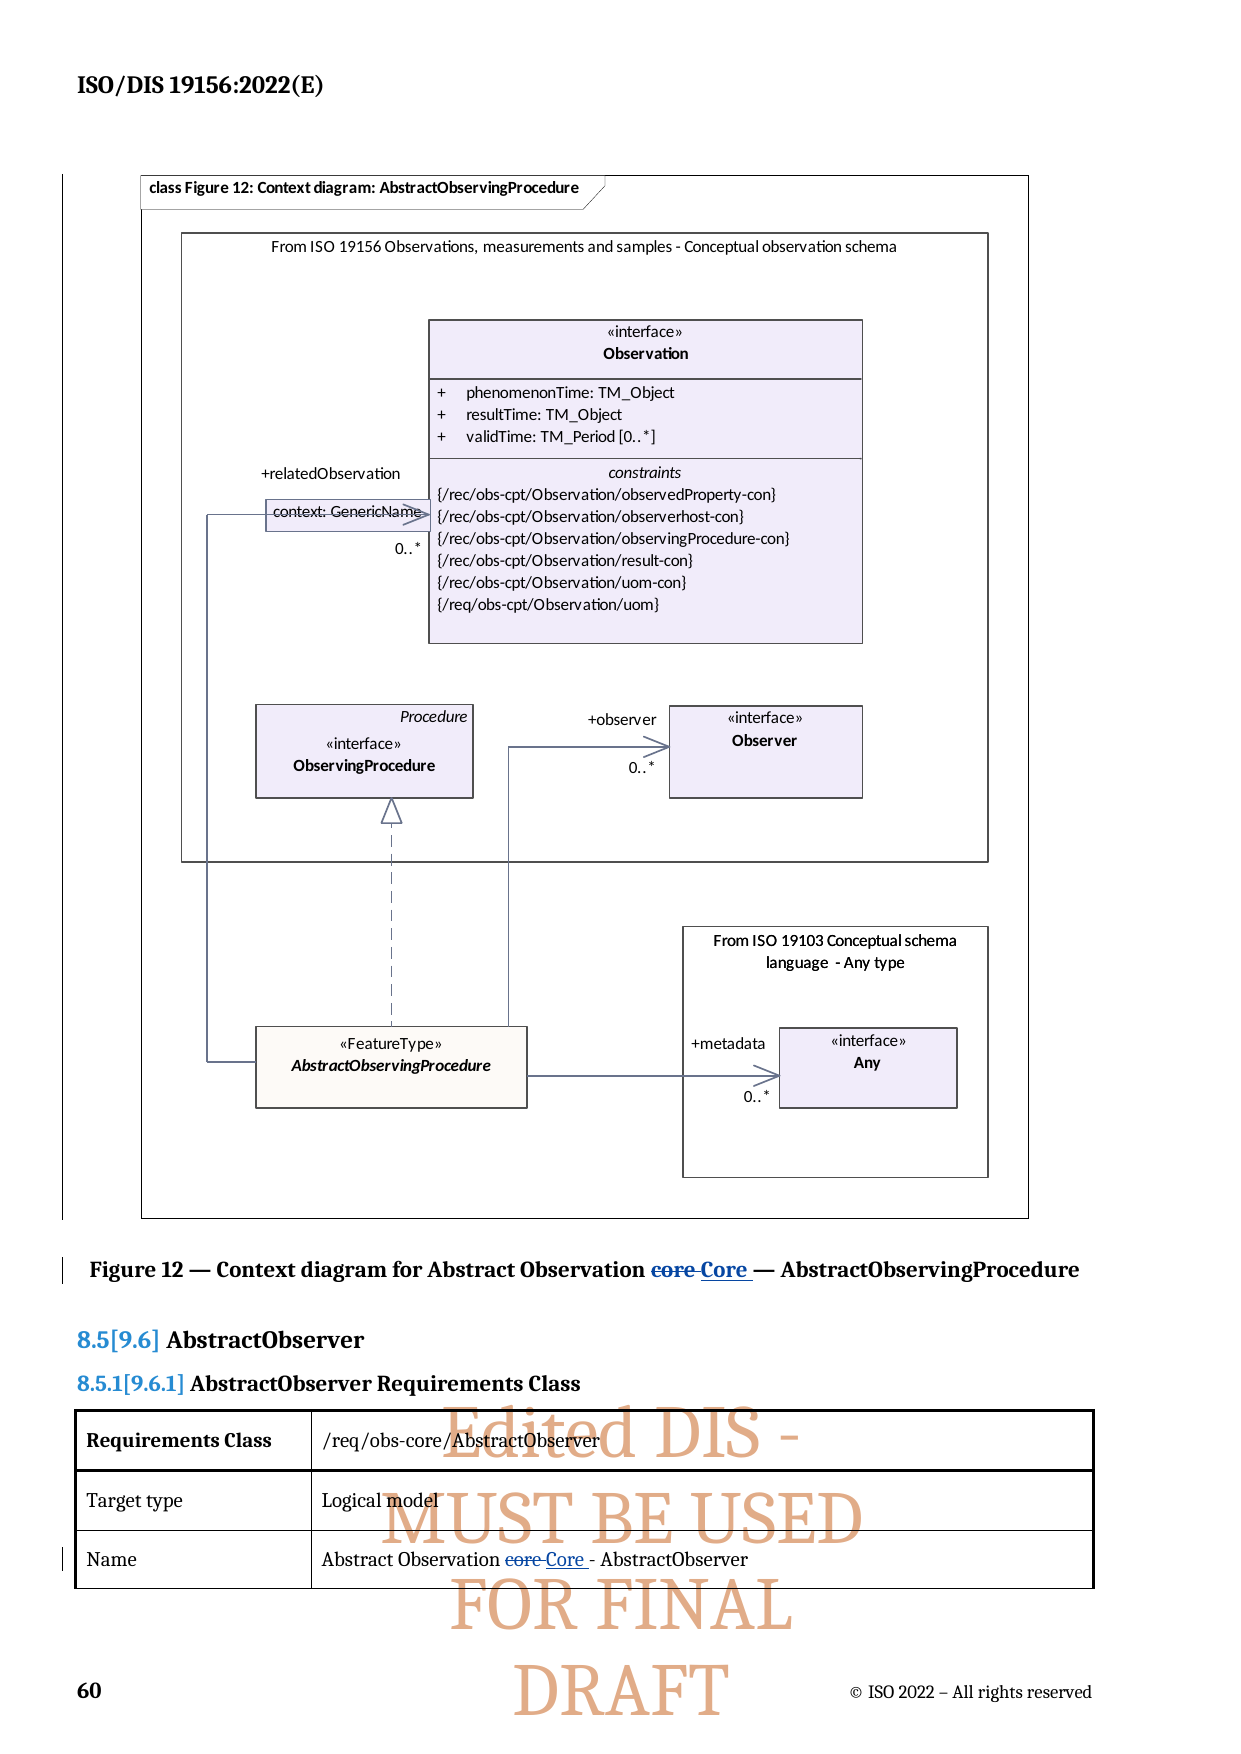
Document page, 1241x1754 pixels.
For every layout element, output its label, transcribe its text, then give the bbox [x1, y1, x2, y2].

subtitle AbstractObserver [77, 1327, 1092, 1353]
title Figure 12 — Context diagram for Abstract Observation — AbstractObservingProcedure [77, 1257, 1092, 1284]
table_cell Logical model [312, 1472, 1092, 1529]
table_header Requirements Class [77, 1412, 311, 1469]
table_header /req/obs-core/AbstractObserver [312, 1412, 1092, 1469]
subtitle AbstractObserver Requirements Class [77, 1372, 1092, 1396]
table_cell Target type [77, 1472, 311, 1529]
table_cell Abstract Observation - AbstractObserver [312, 1531, 1092, 1588]
table_cell Name [77, 1531, 311, 1588]
